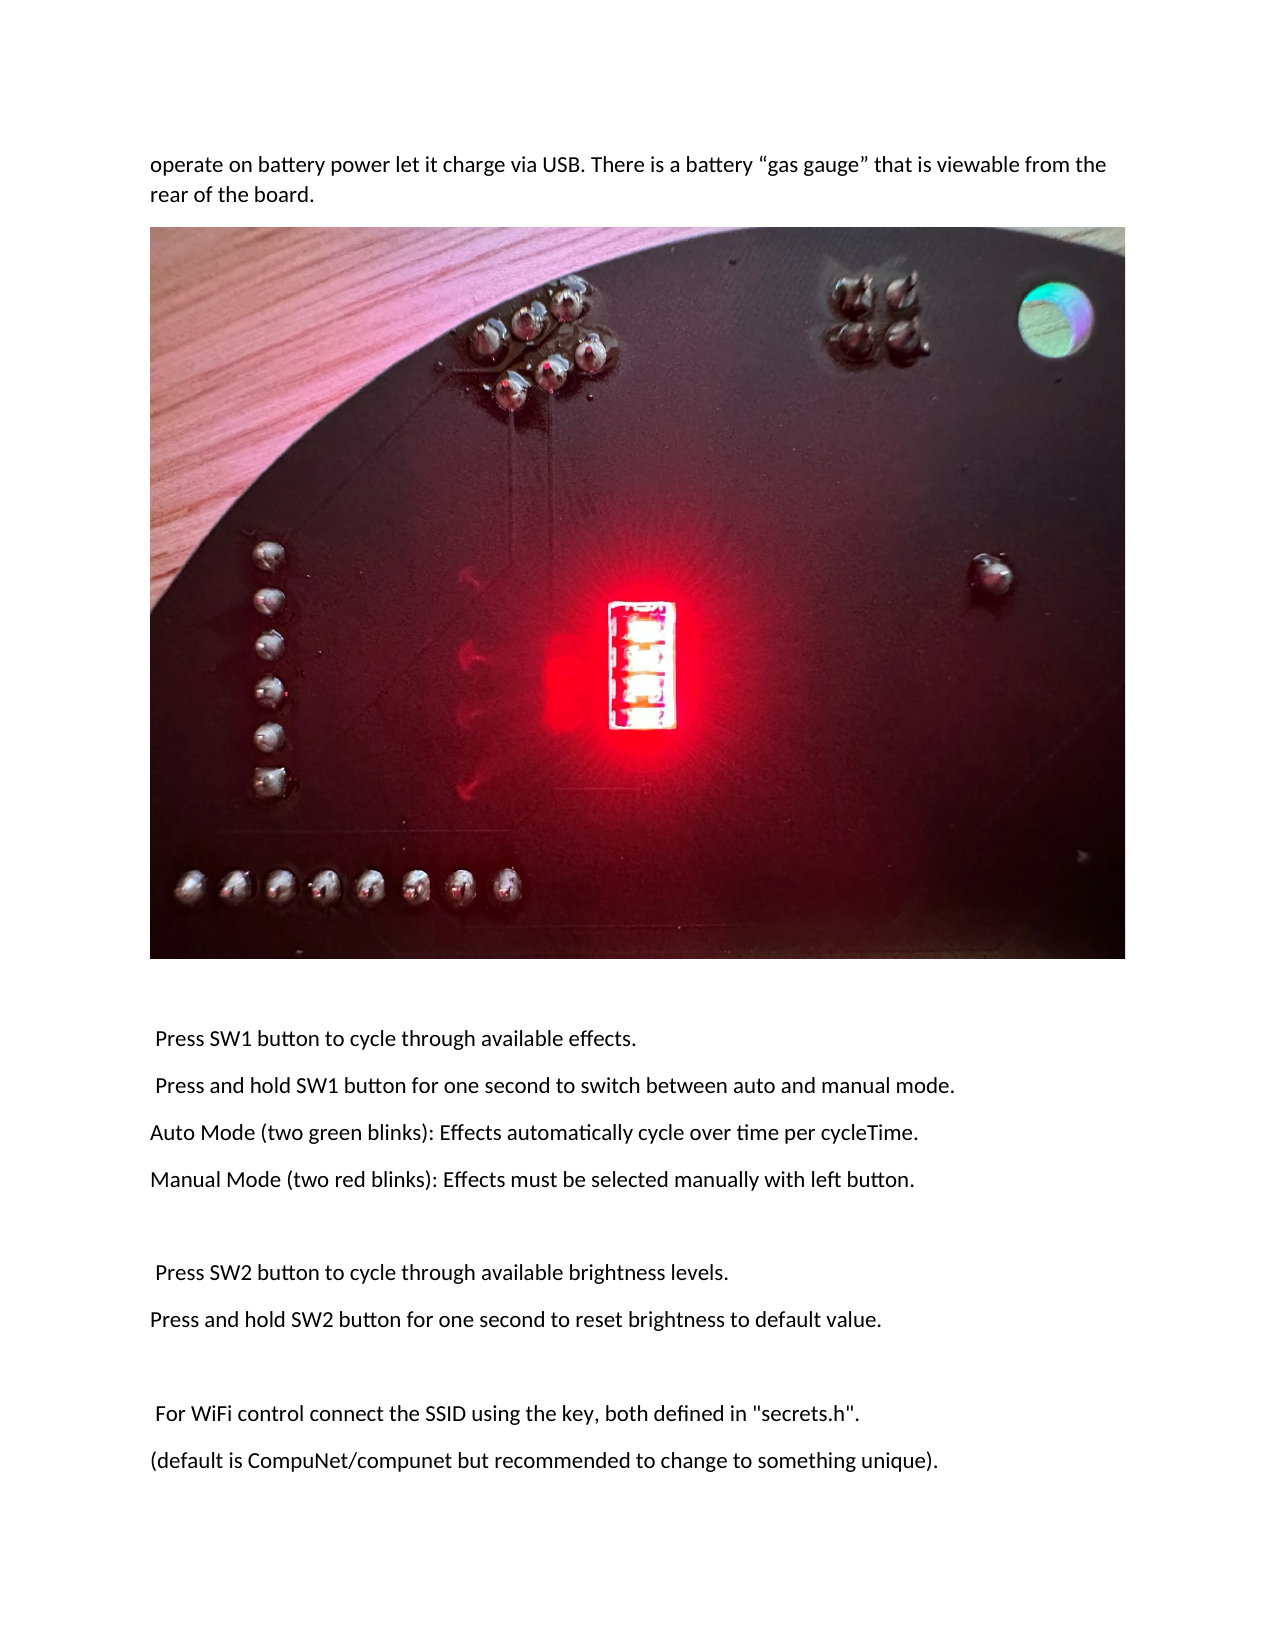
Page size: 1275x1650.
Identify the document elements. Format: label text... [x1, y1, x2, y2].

text Press and hold SW2 button for one second to reset brightness to default value. [150, 1305, 1125, 1333]
text Press SW2 button to cycle through available brightness levels. [150, 1258, 1125, 1286]
picture [150, 227, 1125, 959]
text (default is CompuNet/compunet but recommended to change to something unique). [150, 1446, 1125, 1474]
text Manual Mode (two red blinks): Effects must be selected manually with left button. [150, 1165, 1125, 1193]
text For WiFi control connect the SSID using the key, both defined in "secrets.h". [150, 1399, 1125, 1427]
text Press SW1 button to cycle through available effects. [150, 1024, 1125, 1052]
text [150, 150, 1125, 208]
text Auto Mode (two green blinks): Effects automatically cycle over time per cycleTime. [150, 1118, 1125, 1146]
text Press and hold SW1 button for one second to switch between auto and manual mode. [150, 1071, 1125, 1099]
